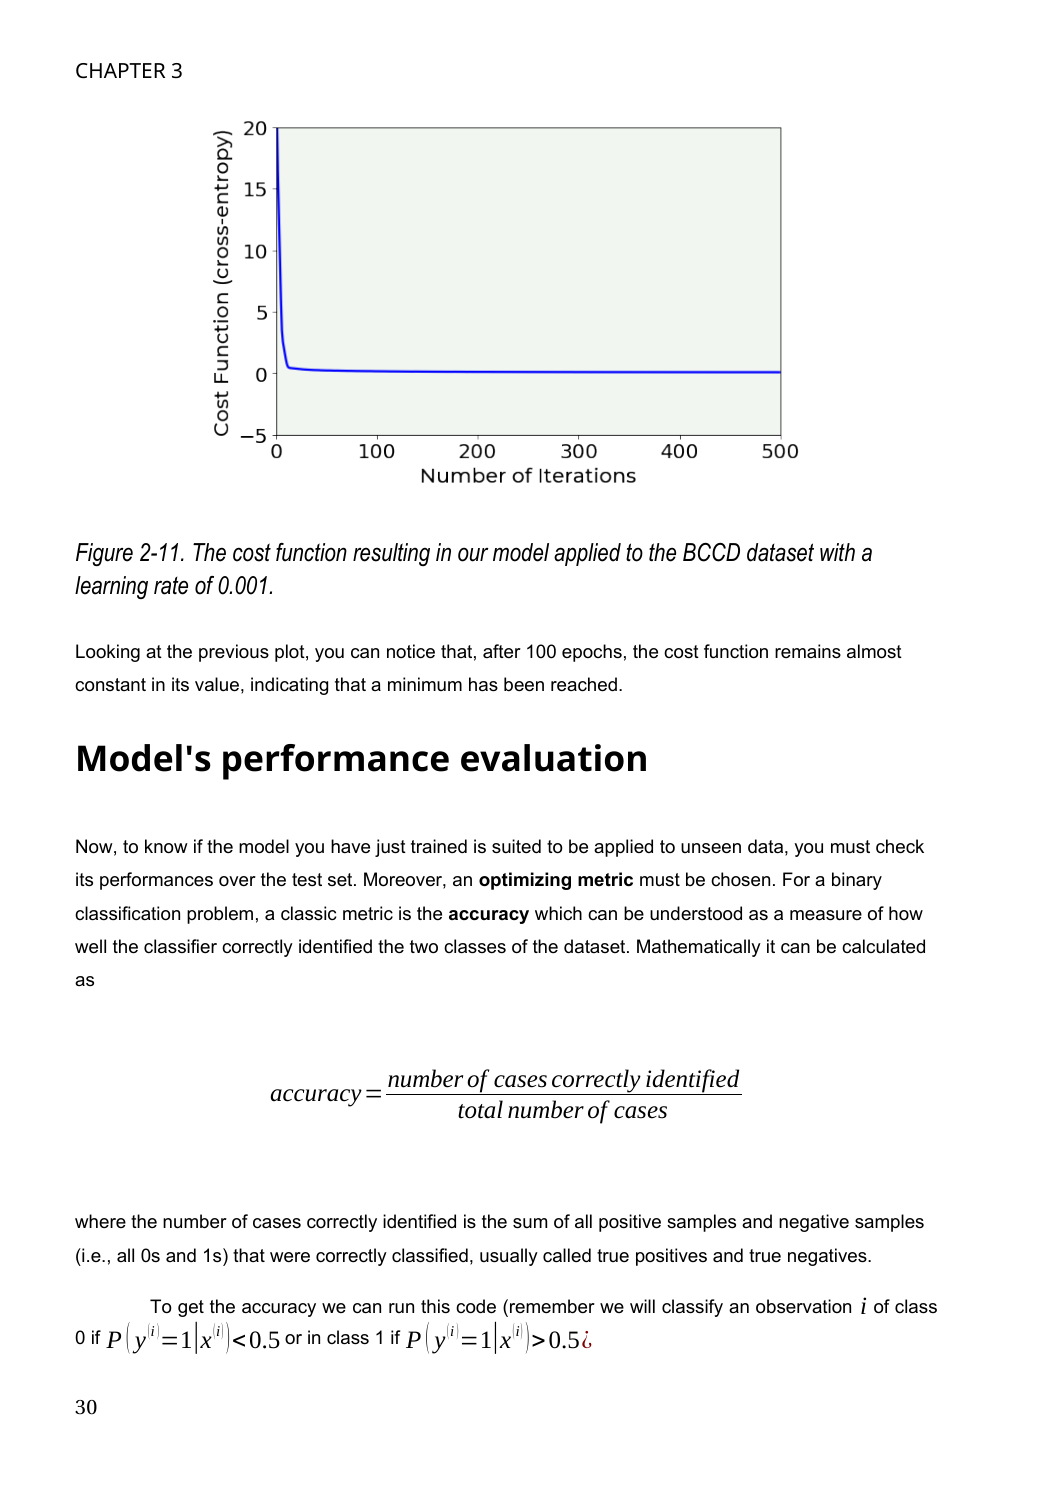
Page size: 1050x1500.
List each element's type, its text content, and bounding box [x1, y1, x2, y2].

text where the number of cases correctly identified is the sum of all positive samples and negative samples (i.e., all 0s and 1s) that were correctly classified, usually called true positives and true negatives. [75, 1199, 937, 1266]
text To get the accuracy we can run this code (remember we will classify an observation of class 0 if or in class 1 if [75, 1287, 937, 1355]
text Looking at the previous plot, you can notice that, after 100 epochs, the cost function remains almost constant in its value, indicating that a minimum has been reached. [75, 629, 937, 696]
subtitle Model's performance evaluation [75, 733, 937, 781]
picture [206, 112, 807, 494]
text Now, to know if the model you have just trained is suited to be applied to unseen data, you must check its performances over the test set. Moreover, an optimizing metric must be chosen. For a binary classification problem, a classic metric is the accuracy which can be understood as a measure of how well the classifier correctly identified the two classes of the dataset. Mathematically it can be calculated as [75, 824, 937, 991]
text Figure 2-11. The cost function resulting in our model applied to the BCCD dataset with a learning rate of 0.001. [75, 538, 937, 600]
